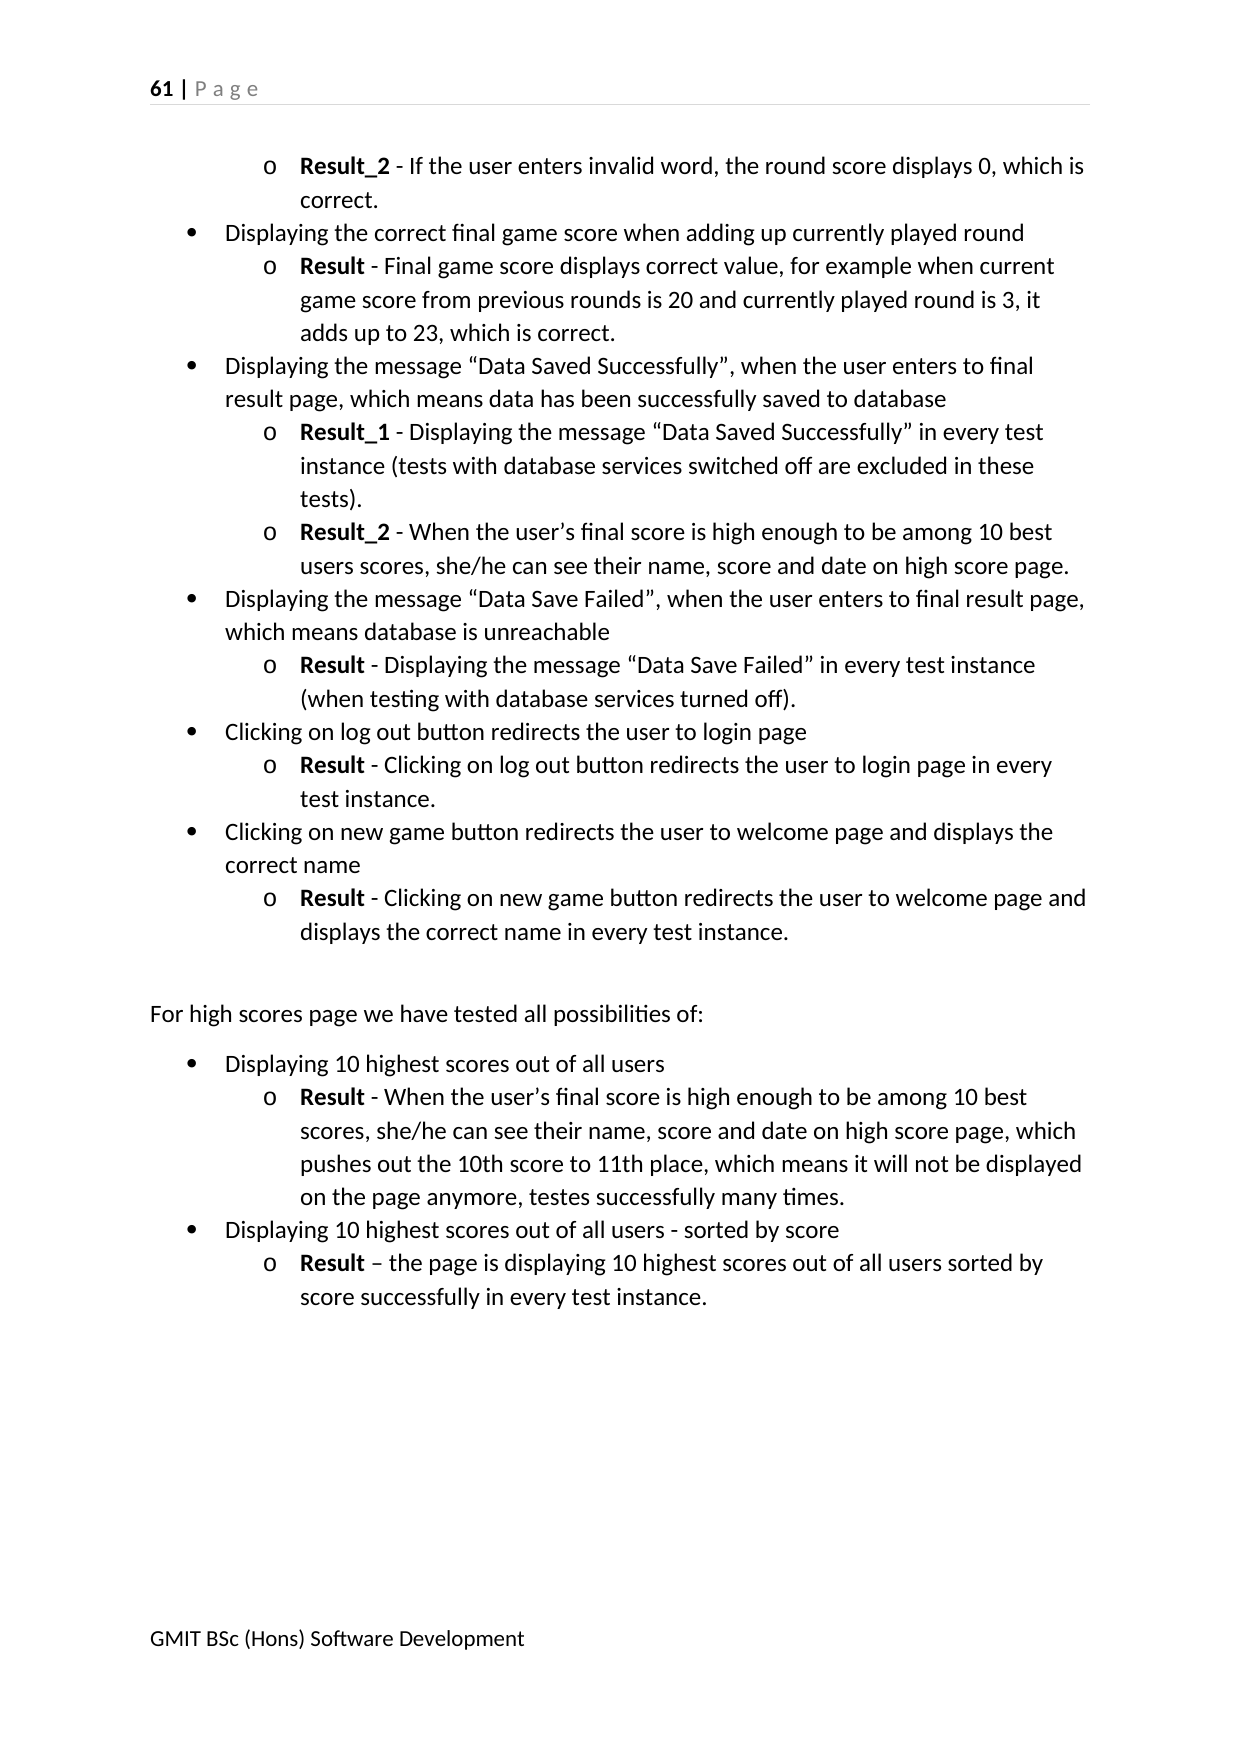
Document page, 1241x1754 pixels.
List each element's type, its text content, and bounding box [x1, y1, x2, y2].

list Clicking on log out button redirects the user to login page [187, 716, 1090, 746]
list Displaying 10 highest scores out of all users - sorted by score [187, 1214, 1090, 1244]
list Result - Final game score displays correct value, for example when current game score from previous rounds is 20 and currently played round is 3, it adds up to 23, which is correct. [262, 250, 1090, 348]
text For high scores page we have tested all possibilities of: [150, 998, 1090, 1029]
list Result - Clicking on new game button redirects the user to welcome page and displays the correct name in every test instance. [262, 882, 1090, 946]
list Displaying the message “Data Save Failed”, when the user enters to final result page, which means database is unreachable [187, 583, 1090, 646]
list Result – the page is displaying 10 highest scores out of all users sorted by score successfully in every test instance. [262, 1247, 1090, 1311]
list Result_1 - Displaying the message “Data Saved Successfully” in every test instance (tests with database services switched off are excluded in these tests). [262, 416, 1090, 513]
list Result_2 - When the user’s final score is high enough to be among 10 best users scores, she/he can see their name, score and date on high score page. [262, 516, 1090, 581]
list Displaying 10 highest scores out of all users [187, 1048, 1090, 1078]
list Result_2 - If the user enters invalid word, the round score displays 0, which is correct. [262, 150, 1090, 215]
list Result - Clicking on log out button redirects the user to login page in every test instance. [262, 749, 1090, 813]
list Result - When the user’s final score is high enough to be among 10 best scores, she/he can see their name, score and date on high score page, which pushes out the 10th score to 11th place, which means it will not be displayed on the page anymore, testes successfully many times. [262, 1081, 1090, 1211]
list Result - Displaying the message “Data Save Failed” in every test instance (when testing with database services turned off). [262, 649, 1090, 713]
list Clicking on new game button redirects the user to welcome page and displays the correct name [187, 816, 1090, 879]
list Displaying the correct final game score when adding up currently played round [187, 217, 1090, 248]
list Displaying the message “Data Saved Successfully”, when the user enters to final result page, which means data has been successfully saved to database [187, 350, 1090, 413]
